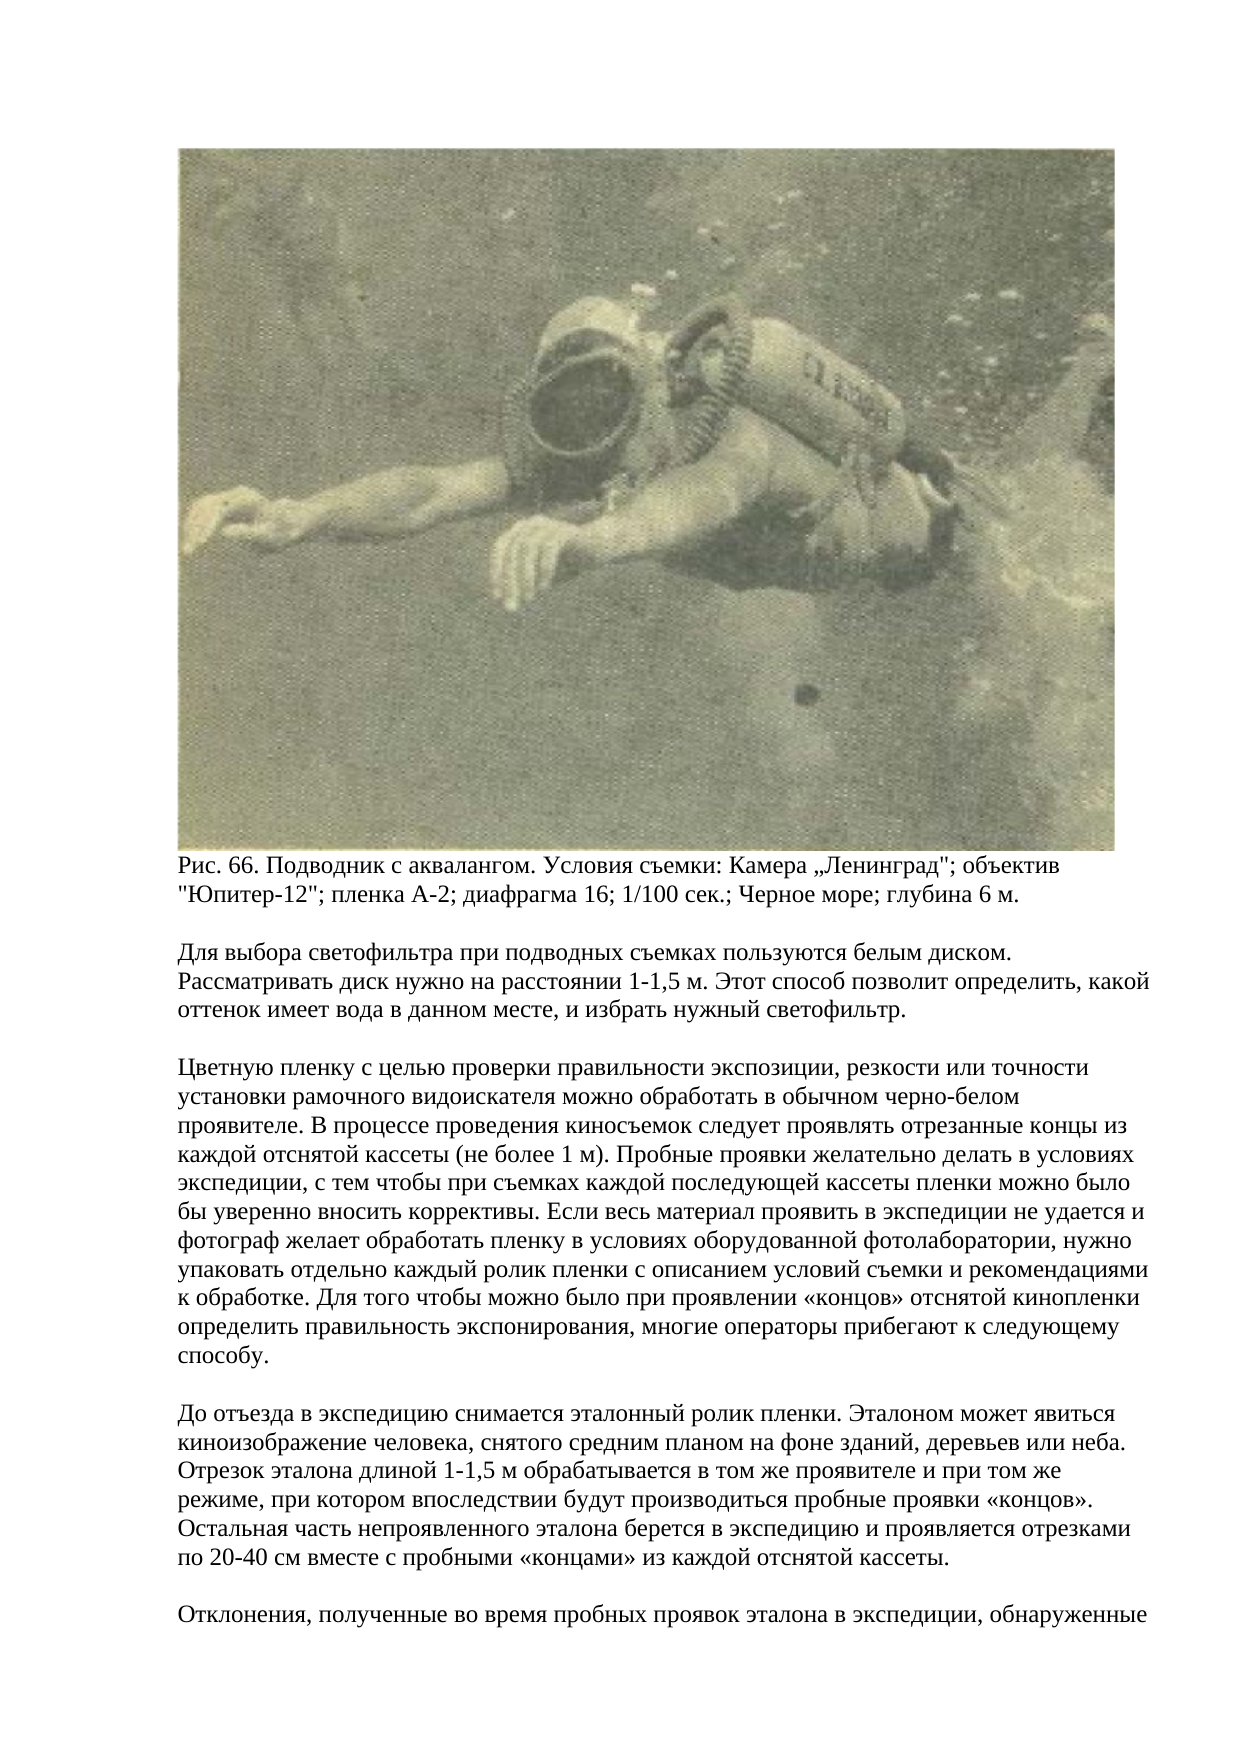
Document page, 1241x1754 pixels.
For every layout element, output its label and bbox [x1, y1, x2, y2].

picture [177, 147, 1115, 851]
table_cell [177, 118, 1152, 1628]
